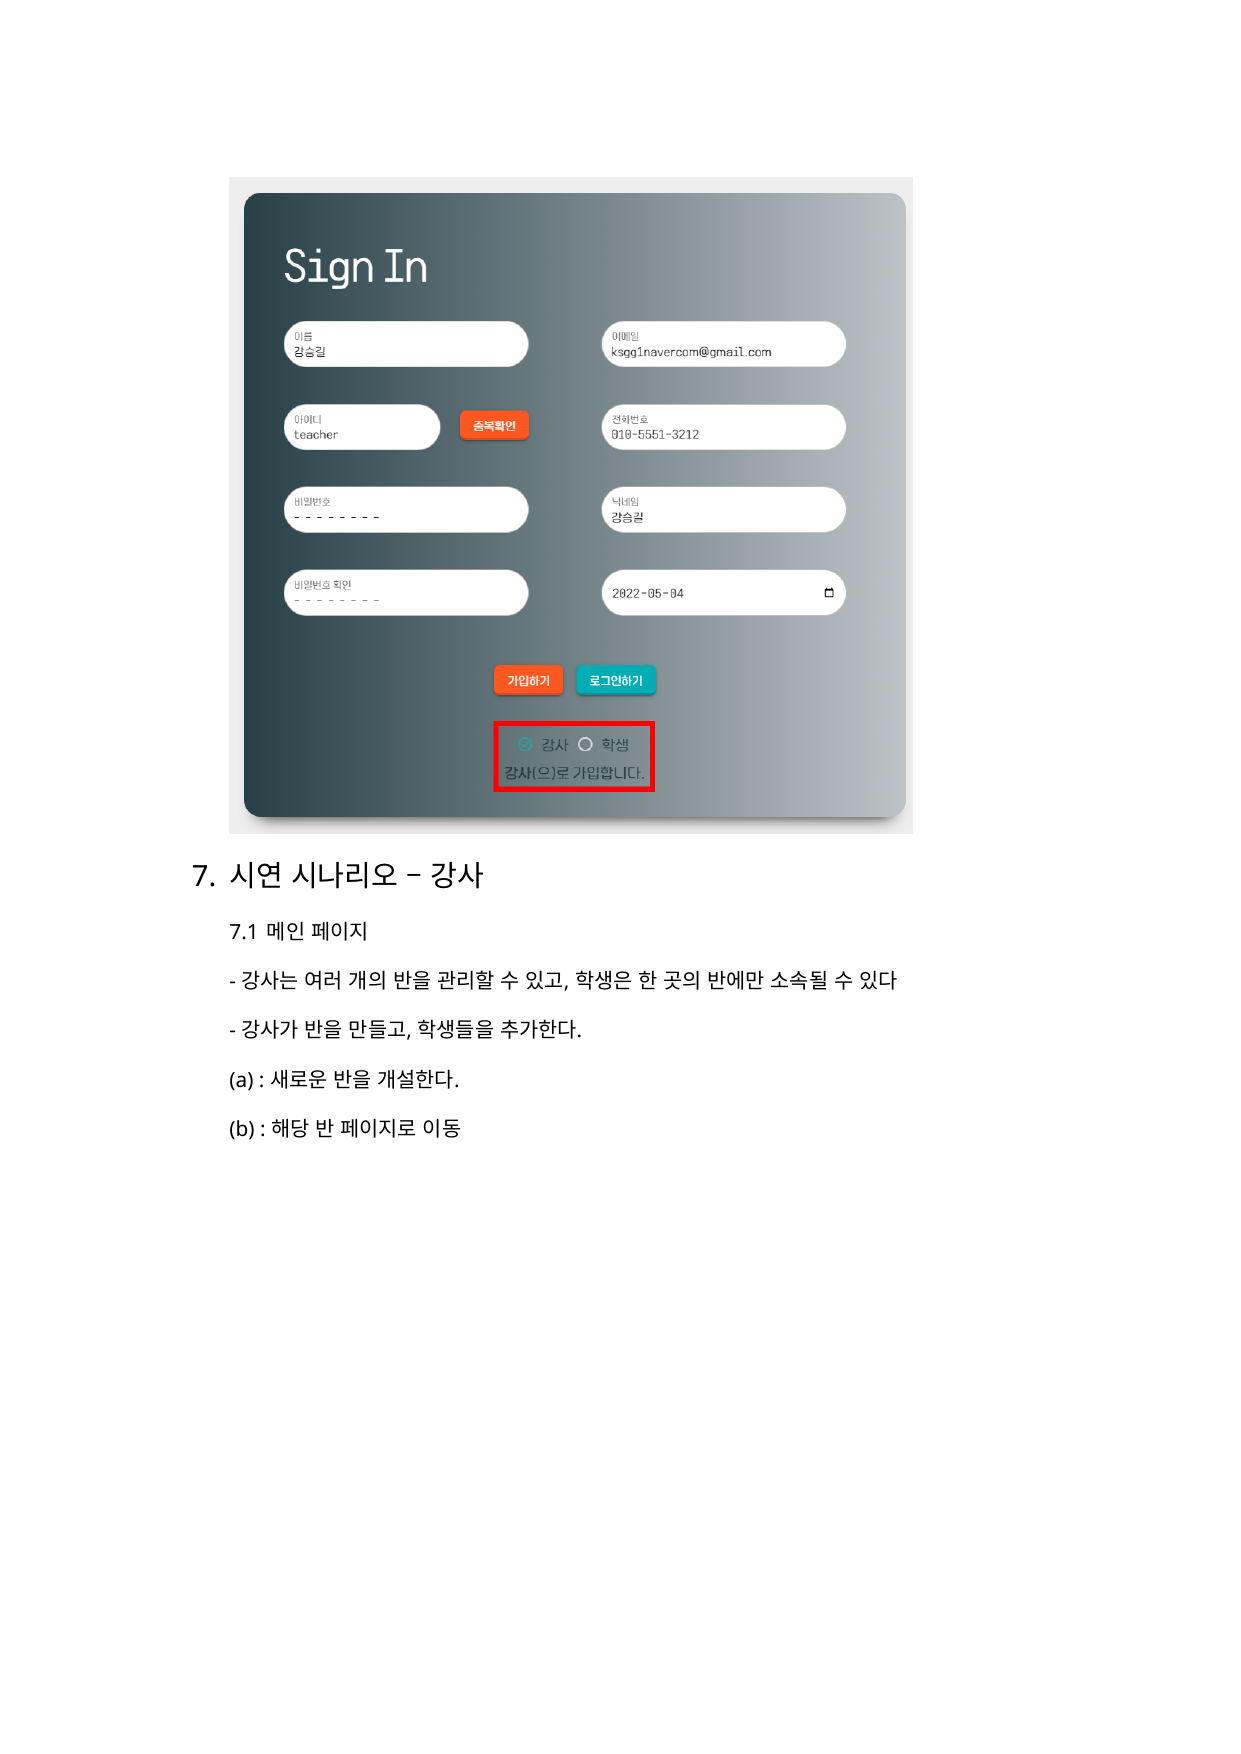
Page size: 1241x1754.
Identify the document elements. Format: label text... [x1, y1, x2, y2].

subtitle 시연 시나리오 – 강사 [192, 853, 1090, 895]
text (a) : 새로운 반을 개설한다. [150, 1063, 1090, 1093]
subtitle 메인 페이지 [229, 915, 1090, 945]
text - 강사는 여러 개의 반을 관리할 수 있고, 학생은 한 곳의 반에만 소속될 수 있다 [229, 964, 1090, 995]
picture [229, 177, 913, 834]
text (b) : 해당 반 페이지로 이동 [150, 1112, 1090, 1143]
text - 강사가 반을 만들고, 학생들을 추가한다. [229, 1014, 1090, 1044]
